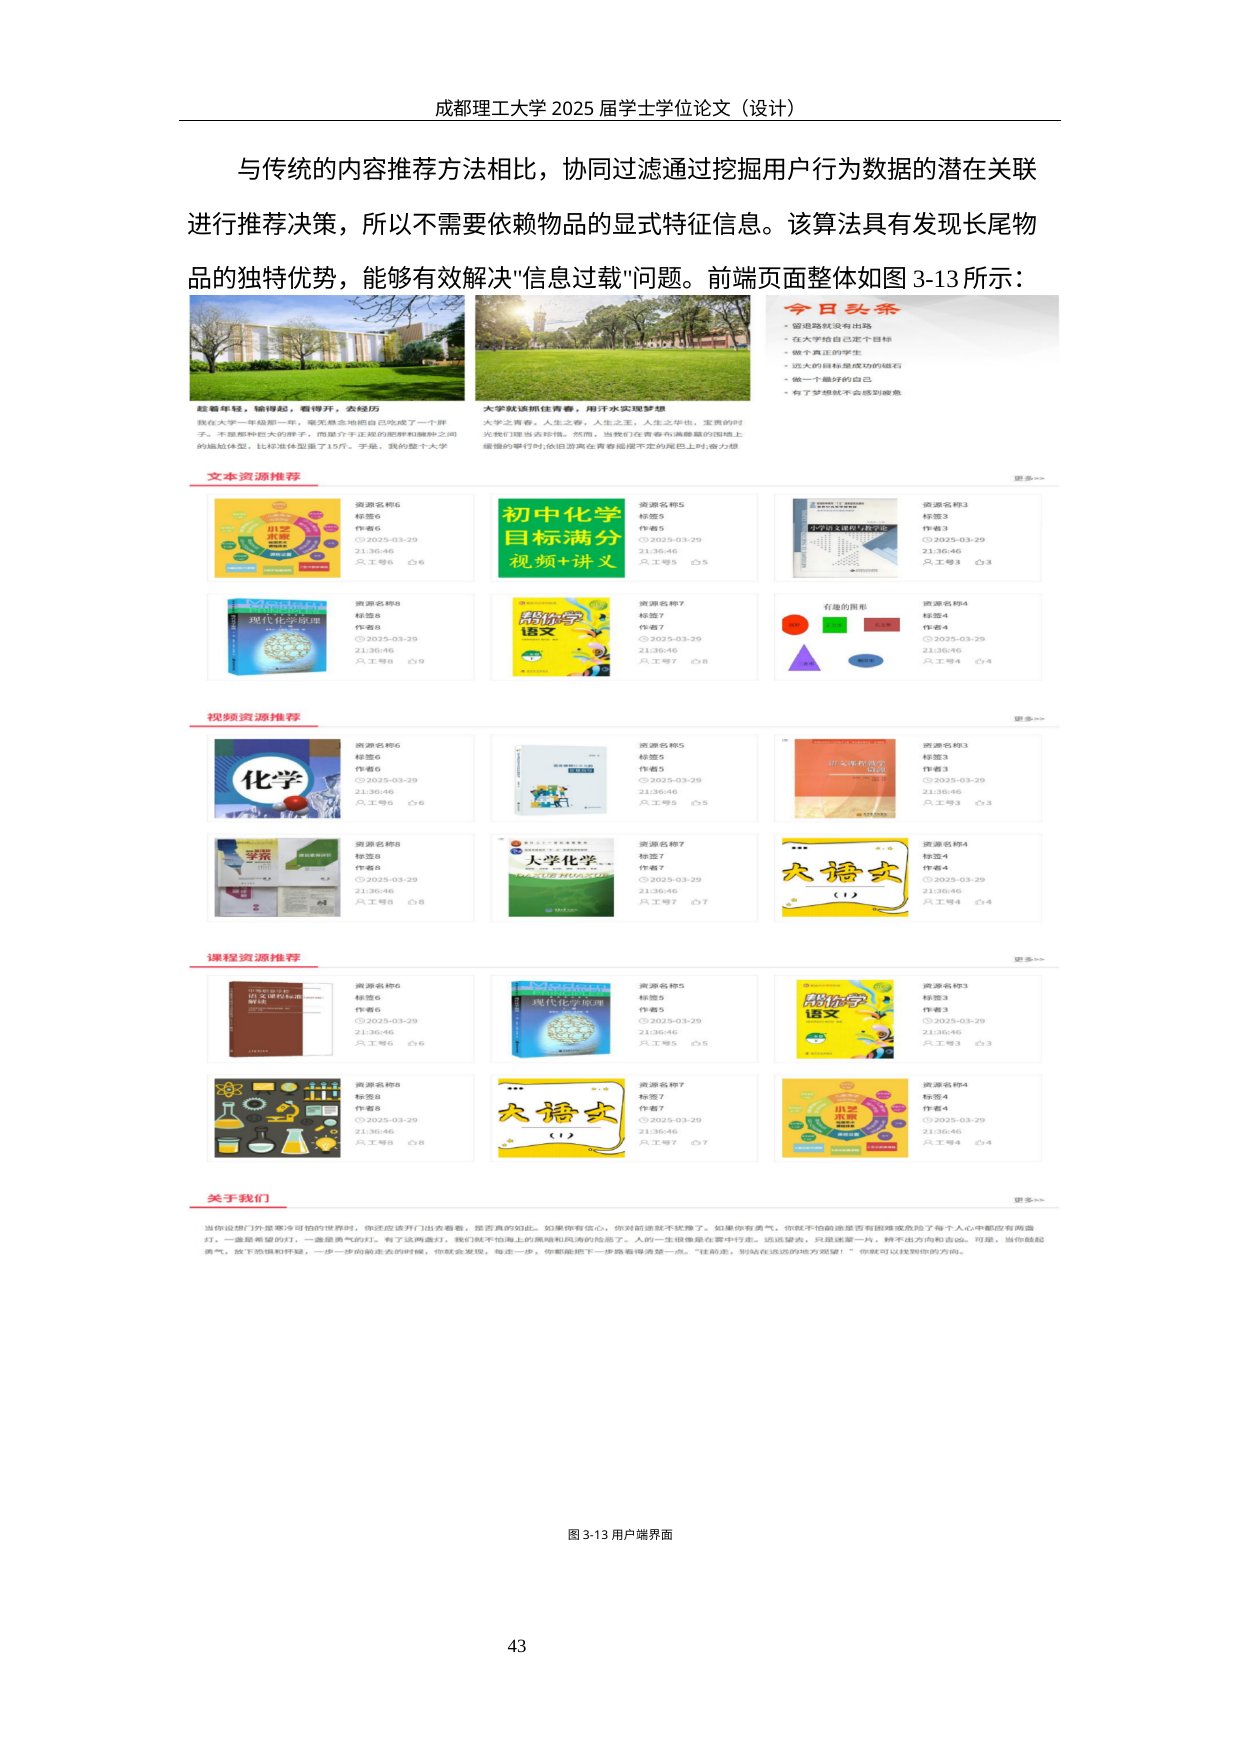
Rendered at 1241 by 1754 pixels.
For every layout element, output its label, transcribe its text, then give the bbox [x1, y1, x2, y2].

picture [187, 295, 1061, 1273]
text 图 3-13 用户端界面 [187, 1512, 1053, 1543]
text 与传统的内容推荐方法相比，协同过滤通过挖掘用户行为数据的潜在关联进行推荐决策，所以不需要依赖物品的显式特征信息。该算法具有发现长尾物品的独特优势，能够有效解决"信息过载"问题。前端页面整体如图3-13所示： [187, 150, 1053, 295]
